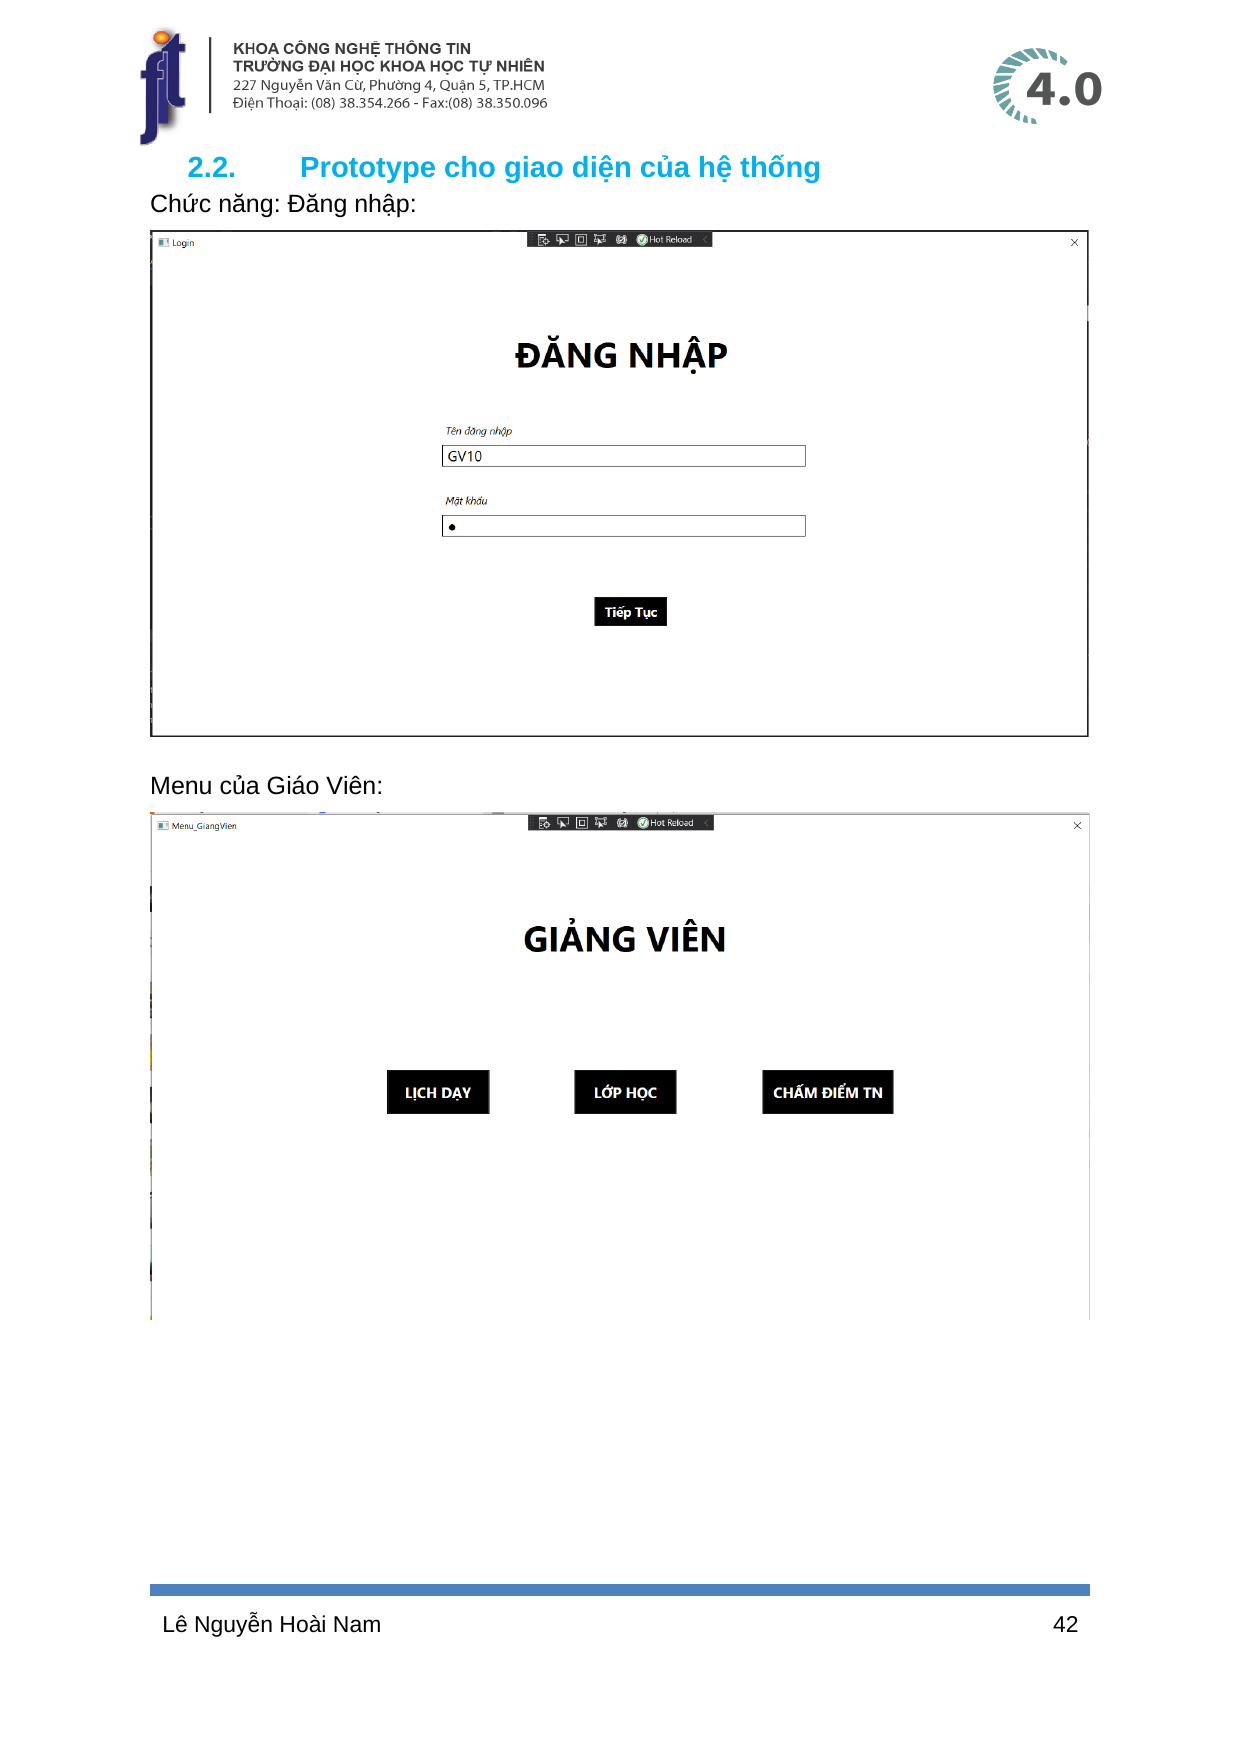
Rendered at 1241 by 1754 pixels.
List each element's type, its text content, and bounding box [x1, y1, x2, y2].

picture [150, 230, 1089, 737]
picture [117, 21, 580, 167]
picture [150, 812, 1090, 1320]
picture [985, 41, 1108, 127]
subtitle Prototype cho giao diện của hệ thống [187, 150, 1090, 183]
text Menu của Giáo Viên: [150, 771, 1090, 812]
